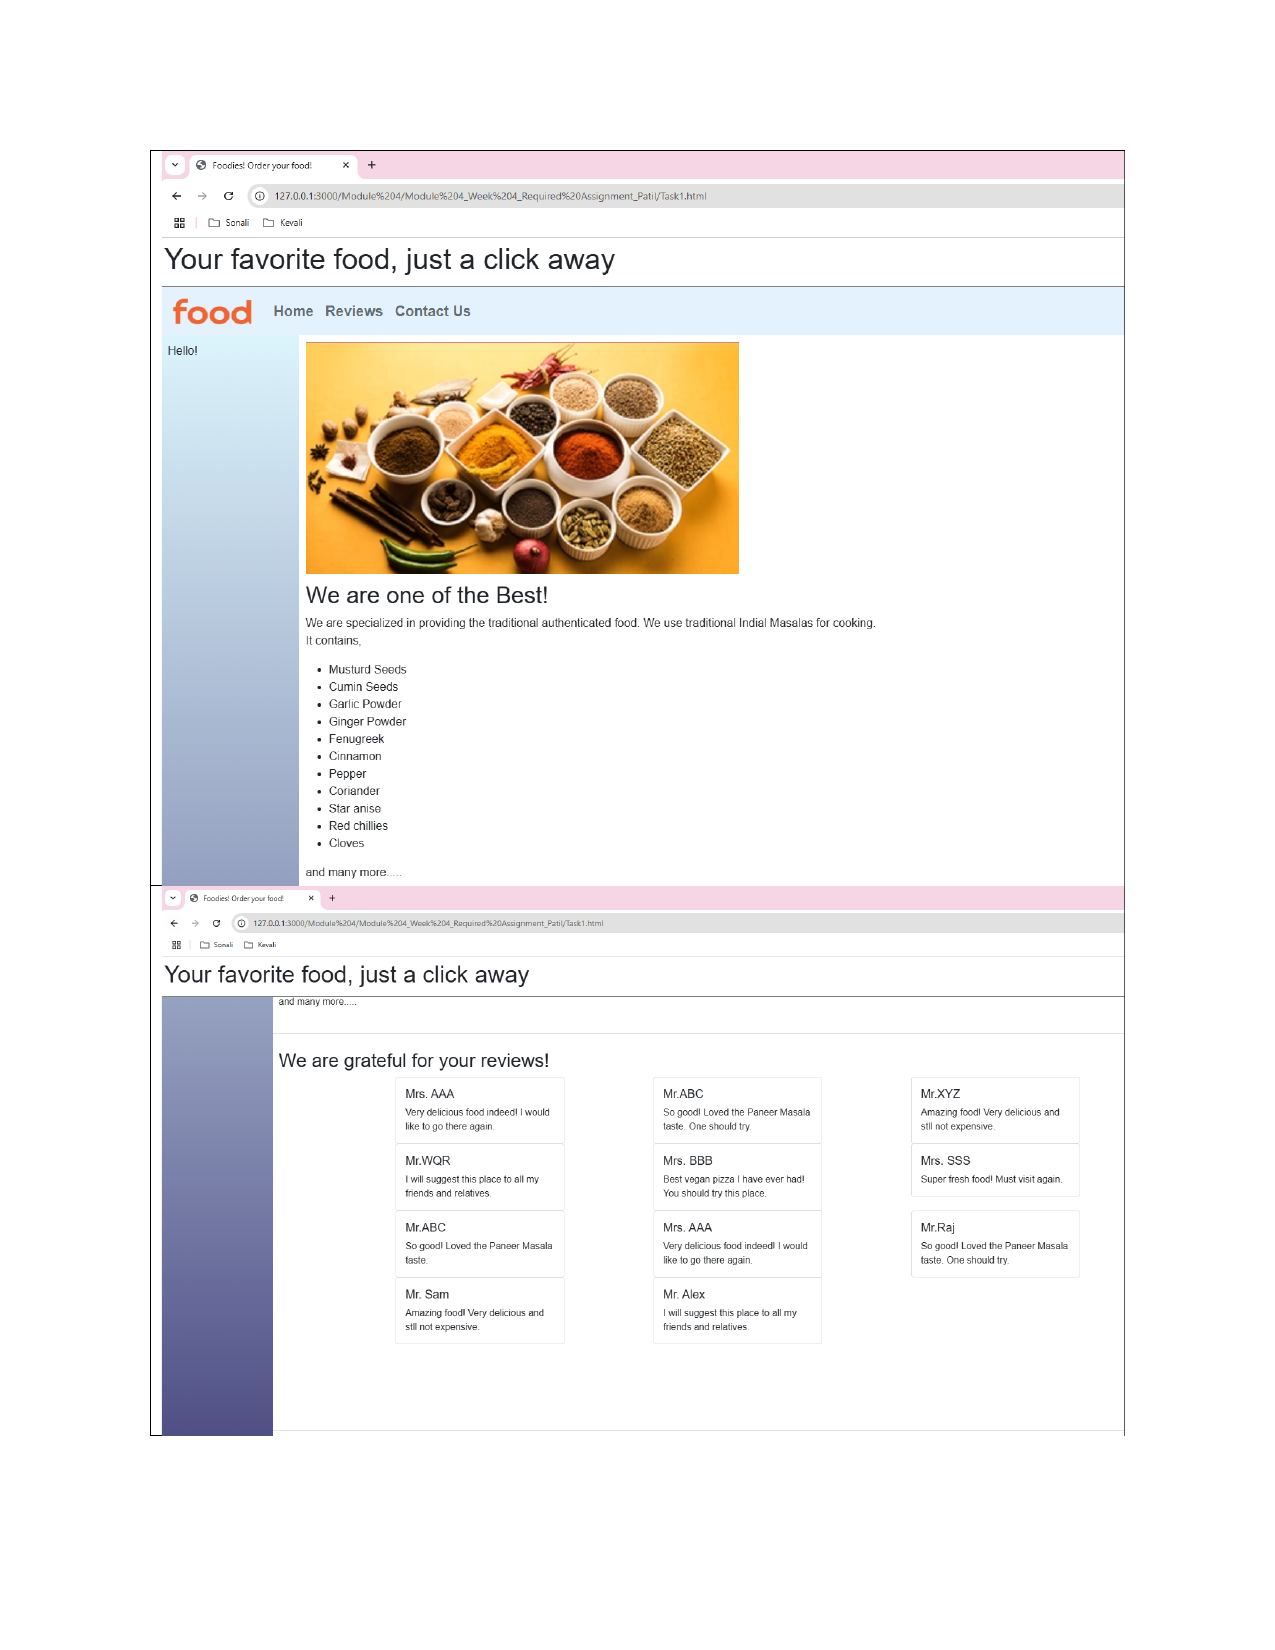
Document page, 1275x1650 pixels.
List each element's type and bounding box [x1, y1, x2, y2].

table_cell [151, 886, 161, 1435]
picture [161, 151, 1125, 1436]
table_header [151, 151, 161, 885]
